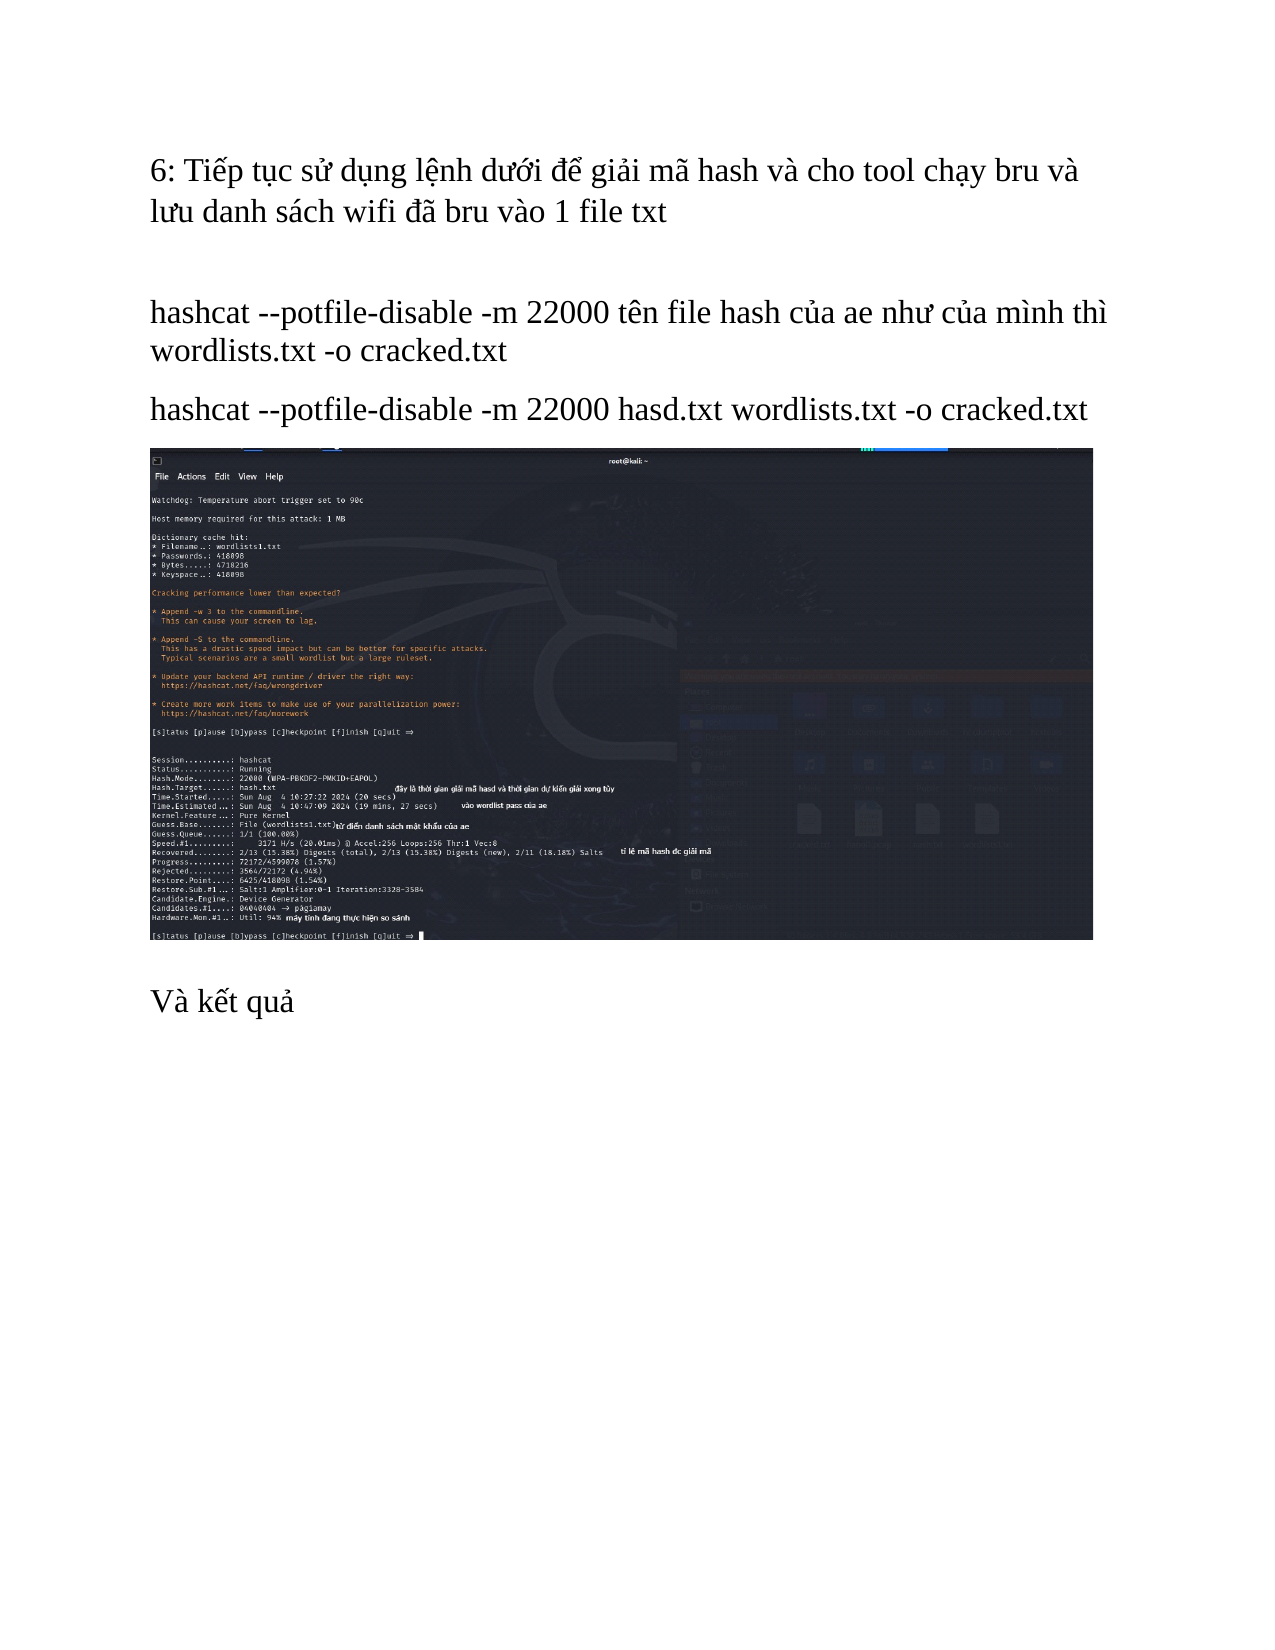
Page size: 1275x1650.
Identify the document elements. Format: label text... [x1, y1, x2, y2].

text hashcat --potfile-disable -m 22000 hasd.txt wordlists.txt -o cracked.txt [150, 389, 1125, 428]
subtitle 6: Tiếp tục sử dụng lệnh dưới để giải mã hash và cho tool chạy bru và lưu danh sách wifi đã bru vào 1 file txt [150, 150, 1125, 230]
picture [150, 448, 1094, 940]
text Và kết quả [150, 981, 1125, 1019]
text hashcat --potfile-disable -m 22000 tên file hash của ae như của mình thì wordlists.txt -o cracked.txt [150, 292, 1125, 368]
